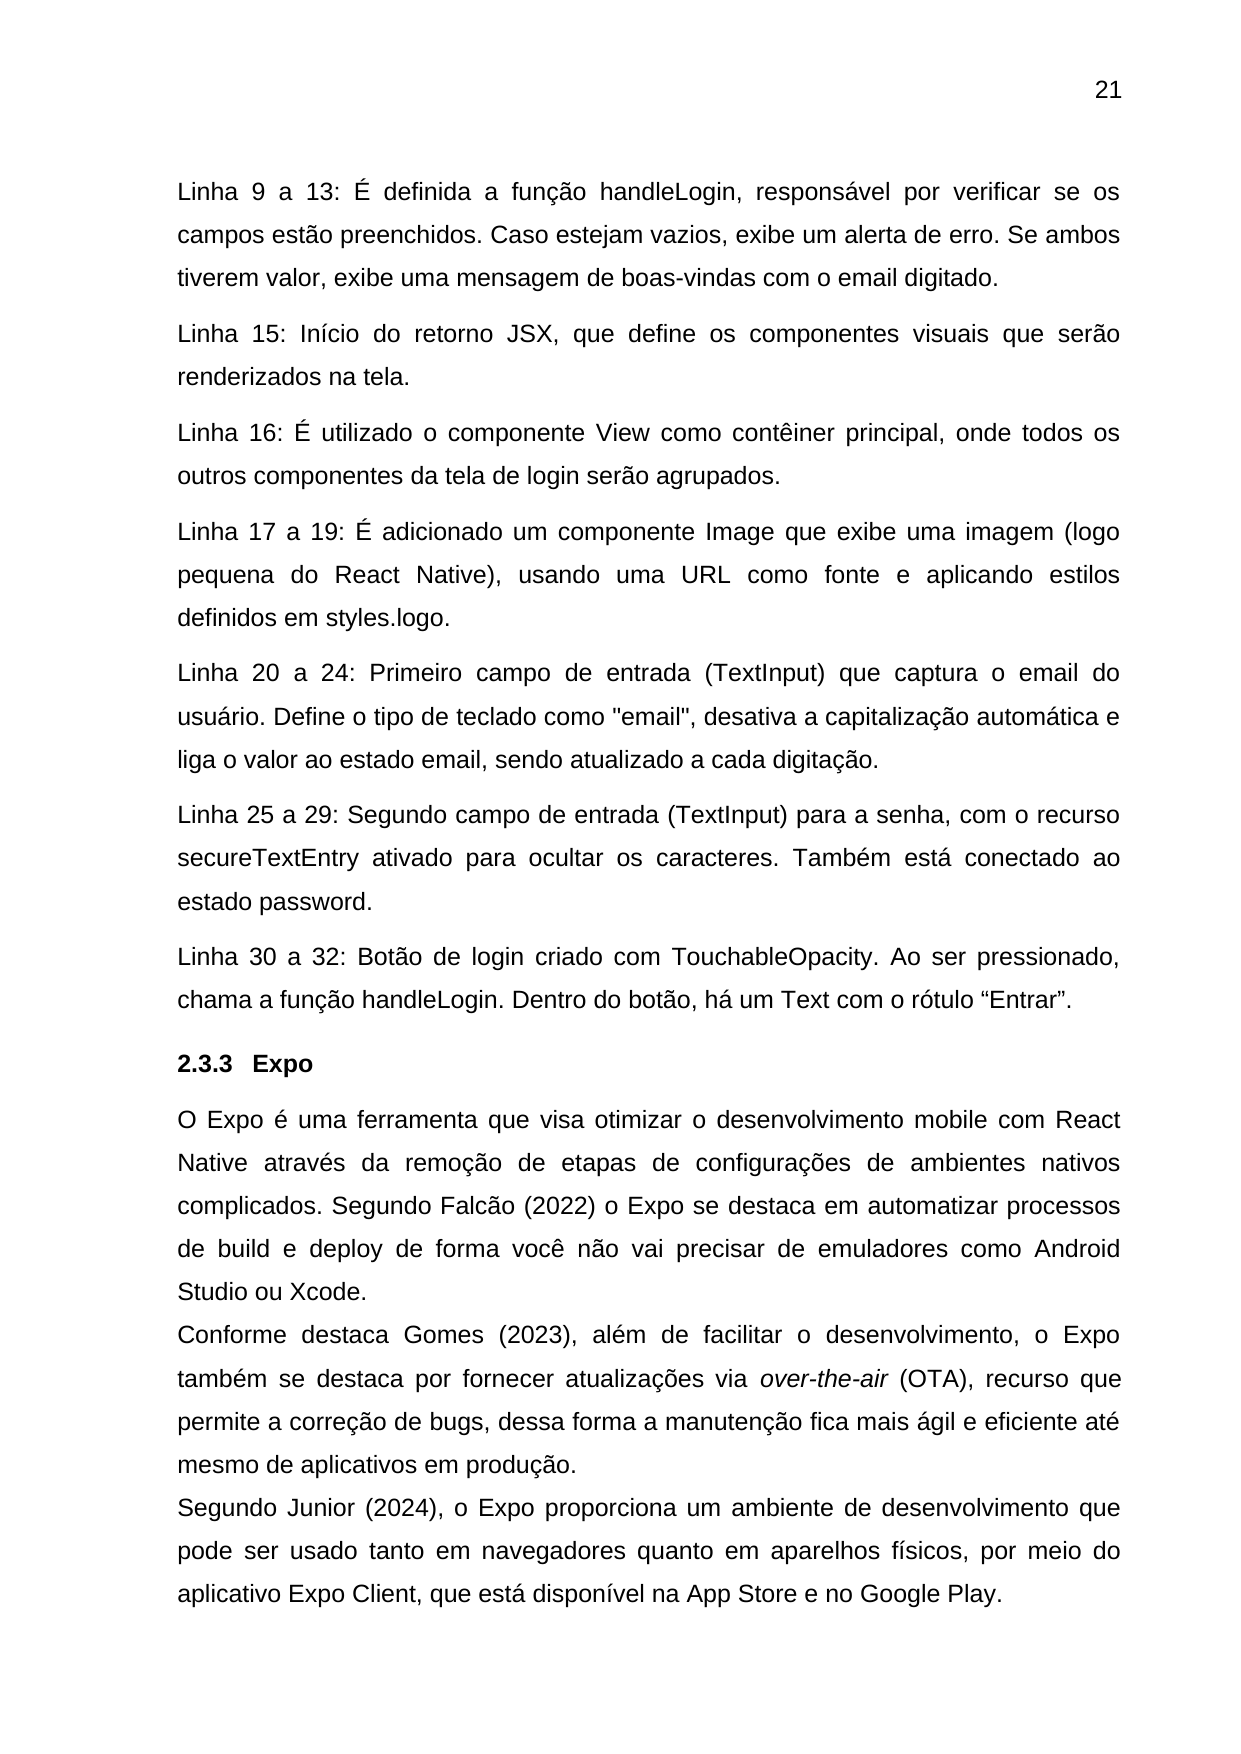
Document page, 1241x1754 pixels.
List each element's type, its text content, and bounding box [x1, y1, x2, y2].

text Linha 15: Início do retorno JSX, que define os componentes visuais que serão renderizados na tela. [177, 319, 1122, 391]
text Linha 16: É utilizado o componente View como contêiner principal, onde todos os outros componentes da tela de login serão agrupados. [177, 418, 1122, 489]
text Linha 17 a 19: É adicionado um componente Image que exibe uma imagem (logo pequena do React Native), usando uma URL como fonte e aplicando estilos definidos em styles.logo. [177, 516, 1122, 631]
text Linha 30 a 32: Botão de login criado com TouchableOpacity. Ao ser pressionado, chama a função handleLogin. Dentro do botão, há um Text com o rótulo “Entrar”. [177, 942, 1122, 1014]
text O Expo é uma ferramenta que visa otimizar o desenvolvimento mobile com React Native através da remoção de etapas de configurações de ambientes nativos complicados. Segundo Falcão (2022) o Expo se destaca em automatizar processos de build e deploy de forma você não vai precisar de emuladores como Android Studio ou Xcode. [177, 1105, 1122, 1306]
text Segundo Junior (2024), o Expo proporciona um ambiente de desenvolvimento que pode ser usado tanto em navegadores quanto em aparelhos físicos, por meio do aplicativo Expo Client, que está disponível na App Store e no Google Play. [177, 1493, 1122, 1608]
text Conforme destaca Gomes (2023), além de facilitar o desenvolvimento, o Expo também se destaca por fornecer atualizações via over-the-air (OTA), recurso que permite a correção de bugs, dessa forma a manutenção fica mais ágil e eficiente até mesmo de aplicativos em produção. [177, 1320, 1122, 1478]
text Linha 25 a 29: Segundo campo de entrada (TextInput) para a senha, com o recurso secureTextEntry ativado para ocultar os caracteres. Também está conectado ao estado password. [177, 800, 1122, 915]
text Linha 20 a 24: Primeiro campo de entrada (TextInput) que captura o email do usuário. Define o tipo de teclado como "email", desativa a capitalização automática e liga o valor ao estado email, sendo atualizado a cada digitação. [177, 658, 1122, 773]
subtitle Expo [177, 1049, 1122, 1078]
text Linha 9 a 13: É definida a função handleLogin, responsável por verificar se os campos estão preenchidos. Caso estejam vazios, exibe um alerta de erro. Se ambos tiverem valor, exibe uma mensagem de boas-vindas com o email digitado. [177, 177, 1122, 292]
